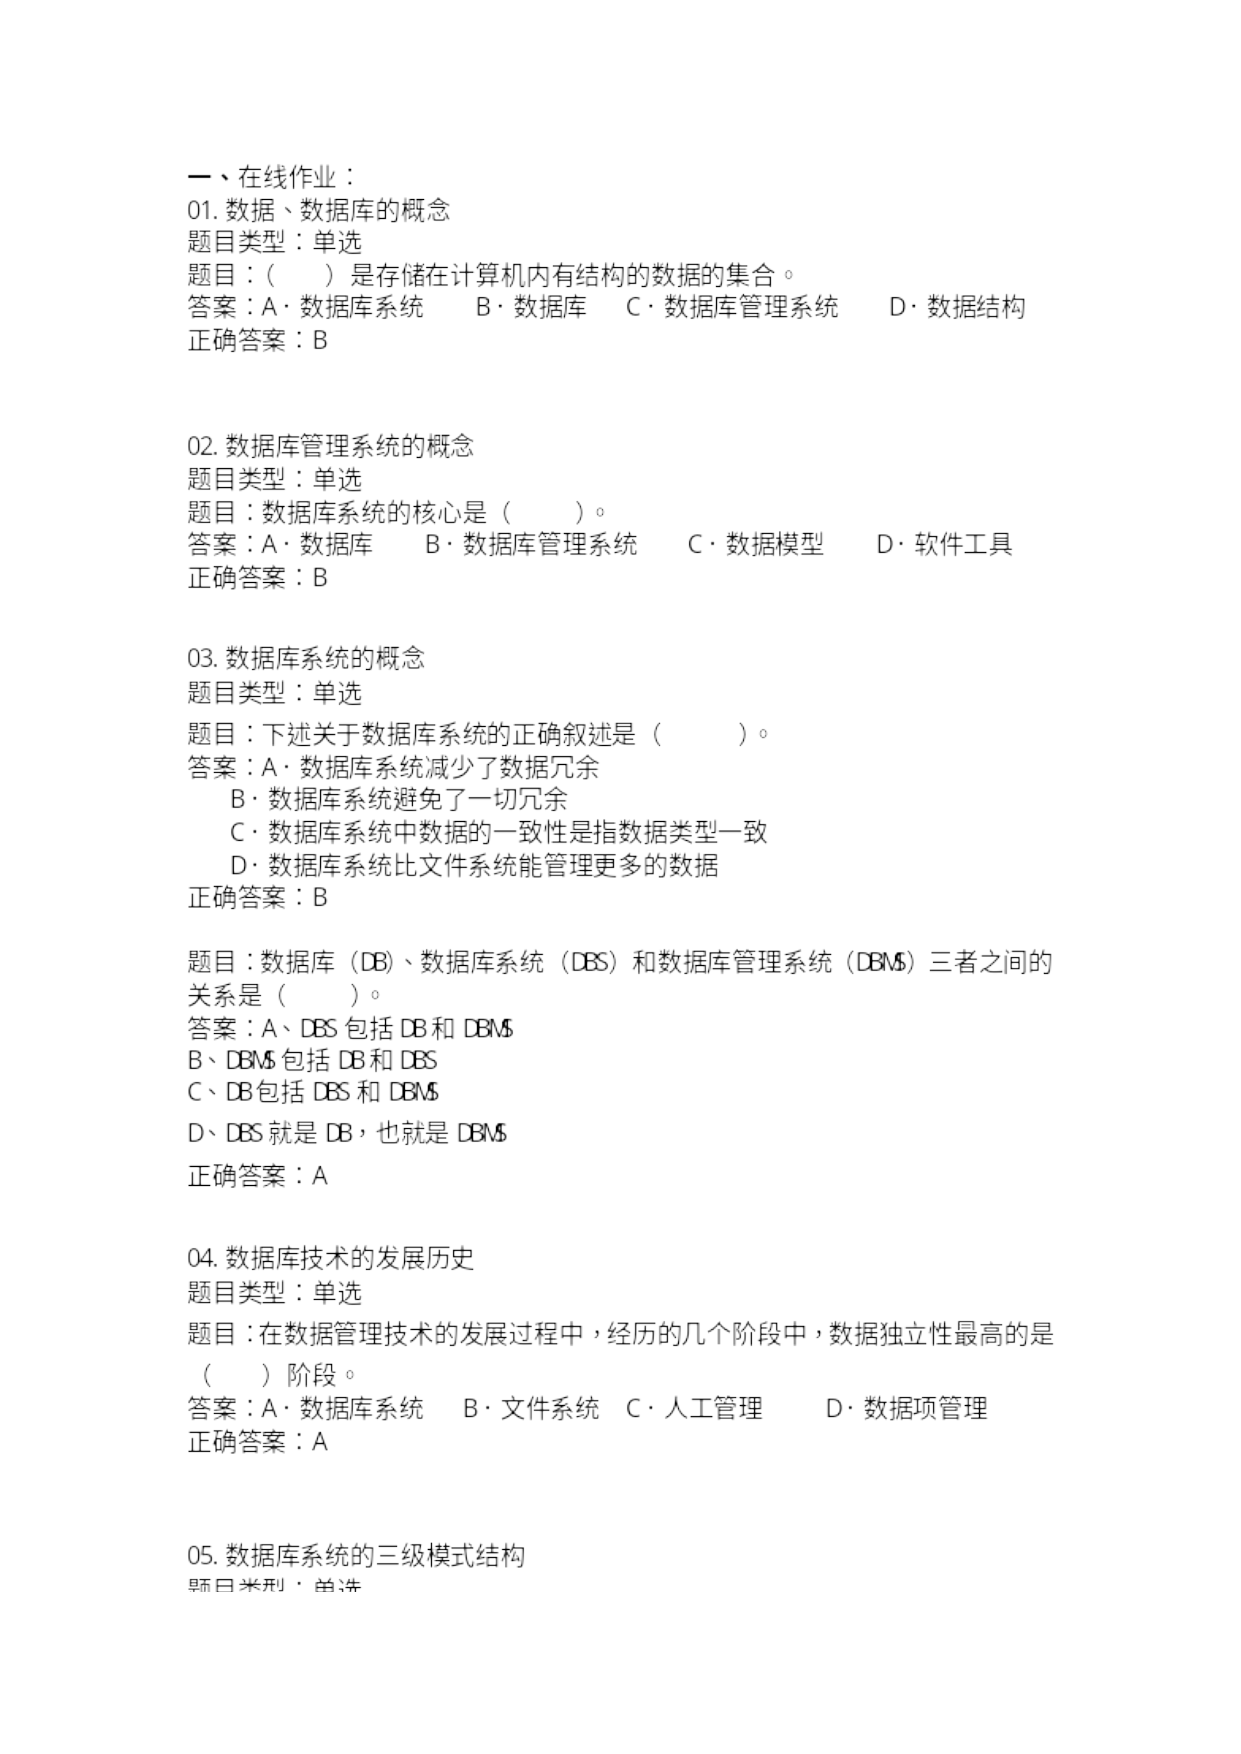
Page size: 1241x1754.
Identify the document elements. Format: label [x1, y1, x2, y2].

text [187, 162, 1053, 1592]
